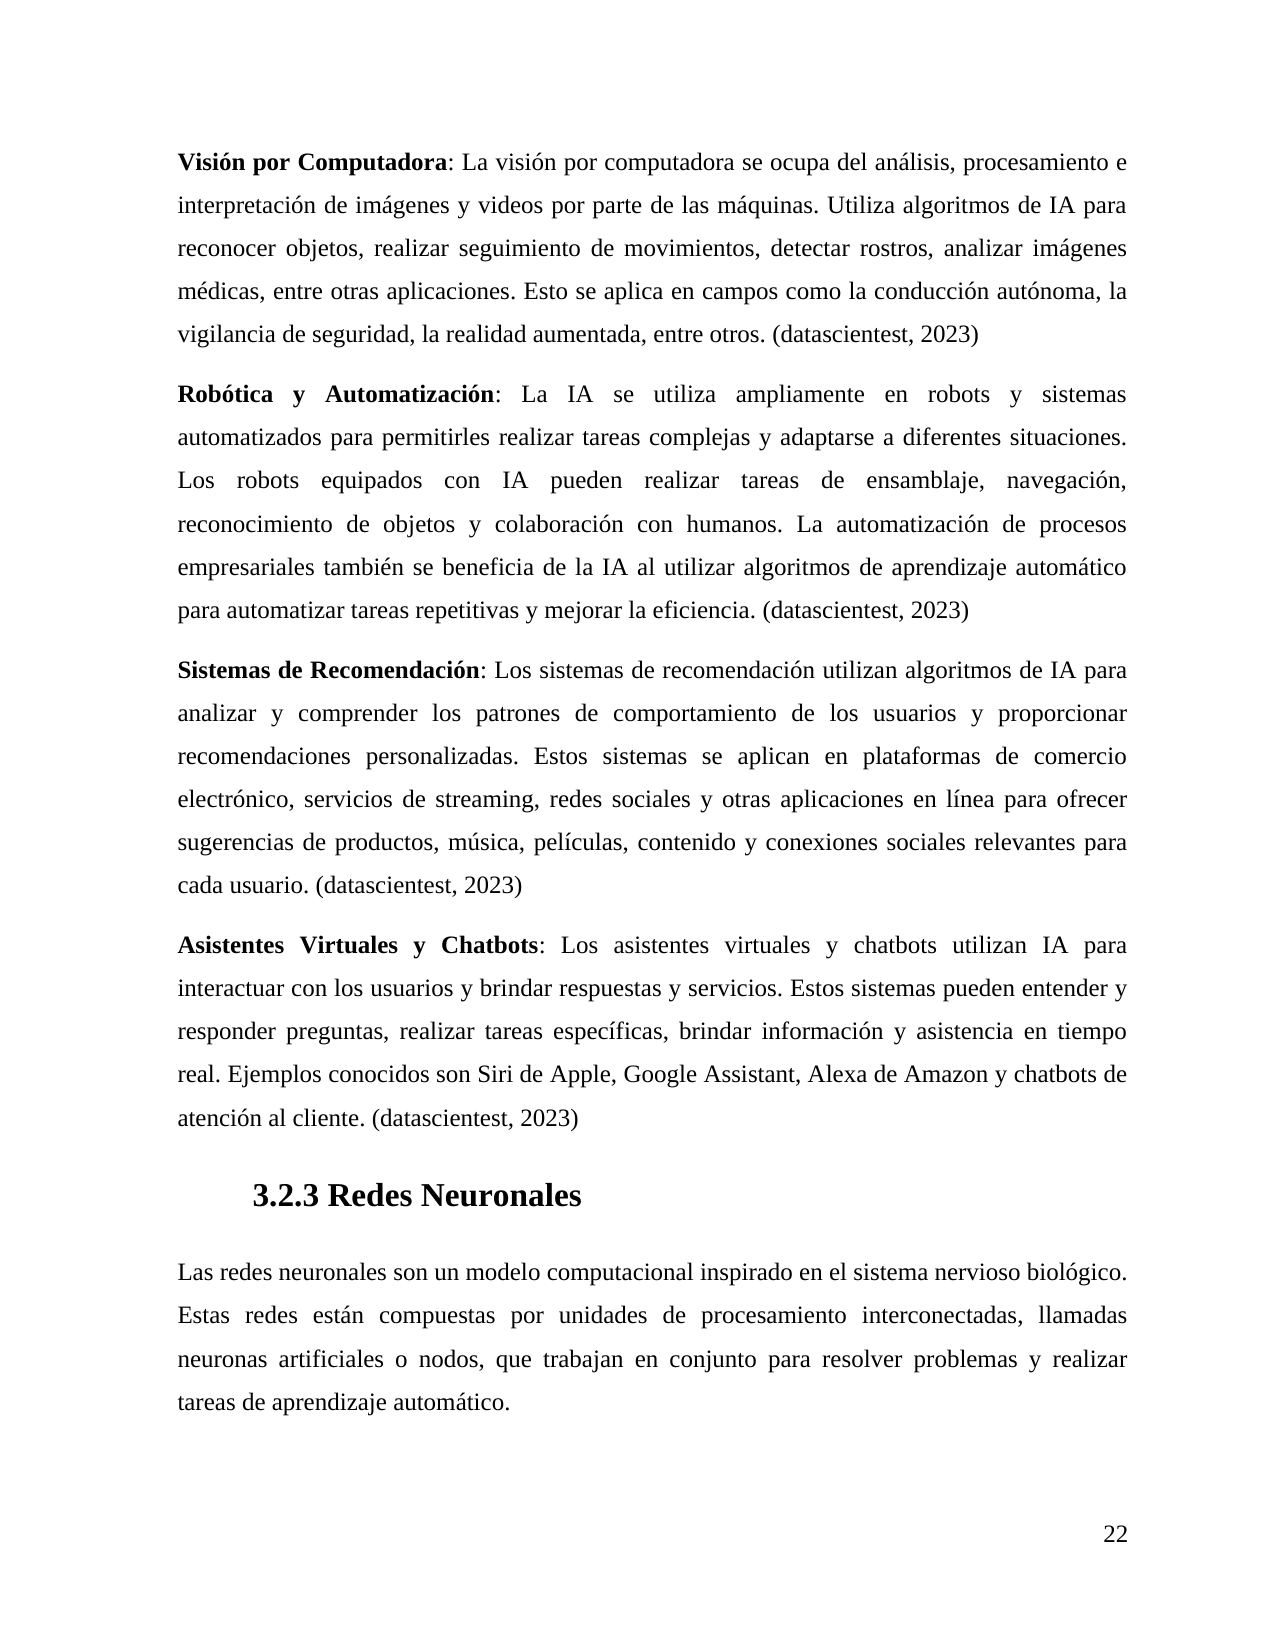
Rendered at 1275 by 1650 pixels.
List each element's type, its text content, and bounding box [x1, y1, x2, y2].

text Las redes neuronales son un modelo computacional inspirado en el sistema nervioso biológico. Estas redes están compuestas por unidades de procesamiento interconectadas, llamadas neuronas artificiales o nodos, que trabajan en conjunto para resolver problemas y realizar tareas de aprendizaje automático. [177, 1257, 1128, 1416]
text Sistemas de Recomendación: Los sistemas de recomendación utilizan algoritmos de IA para analizar y comprender los patrones de comportamiento de los usuarios y proporcionar recomendaciones personalizadas. Estos sistemas se aplican en plataformas de comercio electrónico, servicios de streaming, redes sociales y otras aplicaciones en línea para ofrecer sugerencias de productos, música, películas, contenido y conexiones sociales relevantes para cada usuario. [177, 655, 1128, 899]
text Visión por Computadora: La visión por computadora se ocupa del análisis, procesamiento e interpretación de imágenes y videos por parte de las máquinas. Utiliza algoritmos de IA para reconocer objetos, realizar seguimiento de movimientos, detectar rostros, analizar imágenes médicas, entre otras aplicaciones. Esto se aplica en campos como la conducción autónoma, la vigilancia de seguridad, la realidad aumentada, entre otros. [177, 147, 1128, 348]
subtitle 3.2.3 Redes Neuronales [177, 1175, 1128, 1213]
text Asistentes Virtuales y Chatbots: Los asistentes virtuales y chatbots utilizan IA para interactuar con los usuarios y brindar respuestas y servicios. Estos sistemas pueden entender y responder preguntas, realizar tareas específicas, brindar información y asistencia en tiempo real. Ejemplos conocidos son Siri de Apple, Google Assistant, Alexa de Amazon y chatbots de atención al cliente. [177, 930, 1128, 1131]
text Robótica y Automatización: La IA se utiliza ampliamente en robots y sistemas automatizados para permitirles realizar tareas complejas y adaptarse a diferentes situaciones. Los robots equipados con IA pueden realizar tareas de ensamblaje, navegación, reconocimiento de objetos y colaboración con humanos. La automatización de procesos empresariales también se beneficia de la IA al utilizar algoritmos de aprendizaje automático para automatizar tareas repetitivas y mejorar la eficiencia. [177, 379, 1128, 624]
